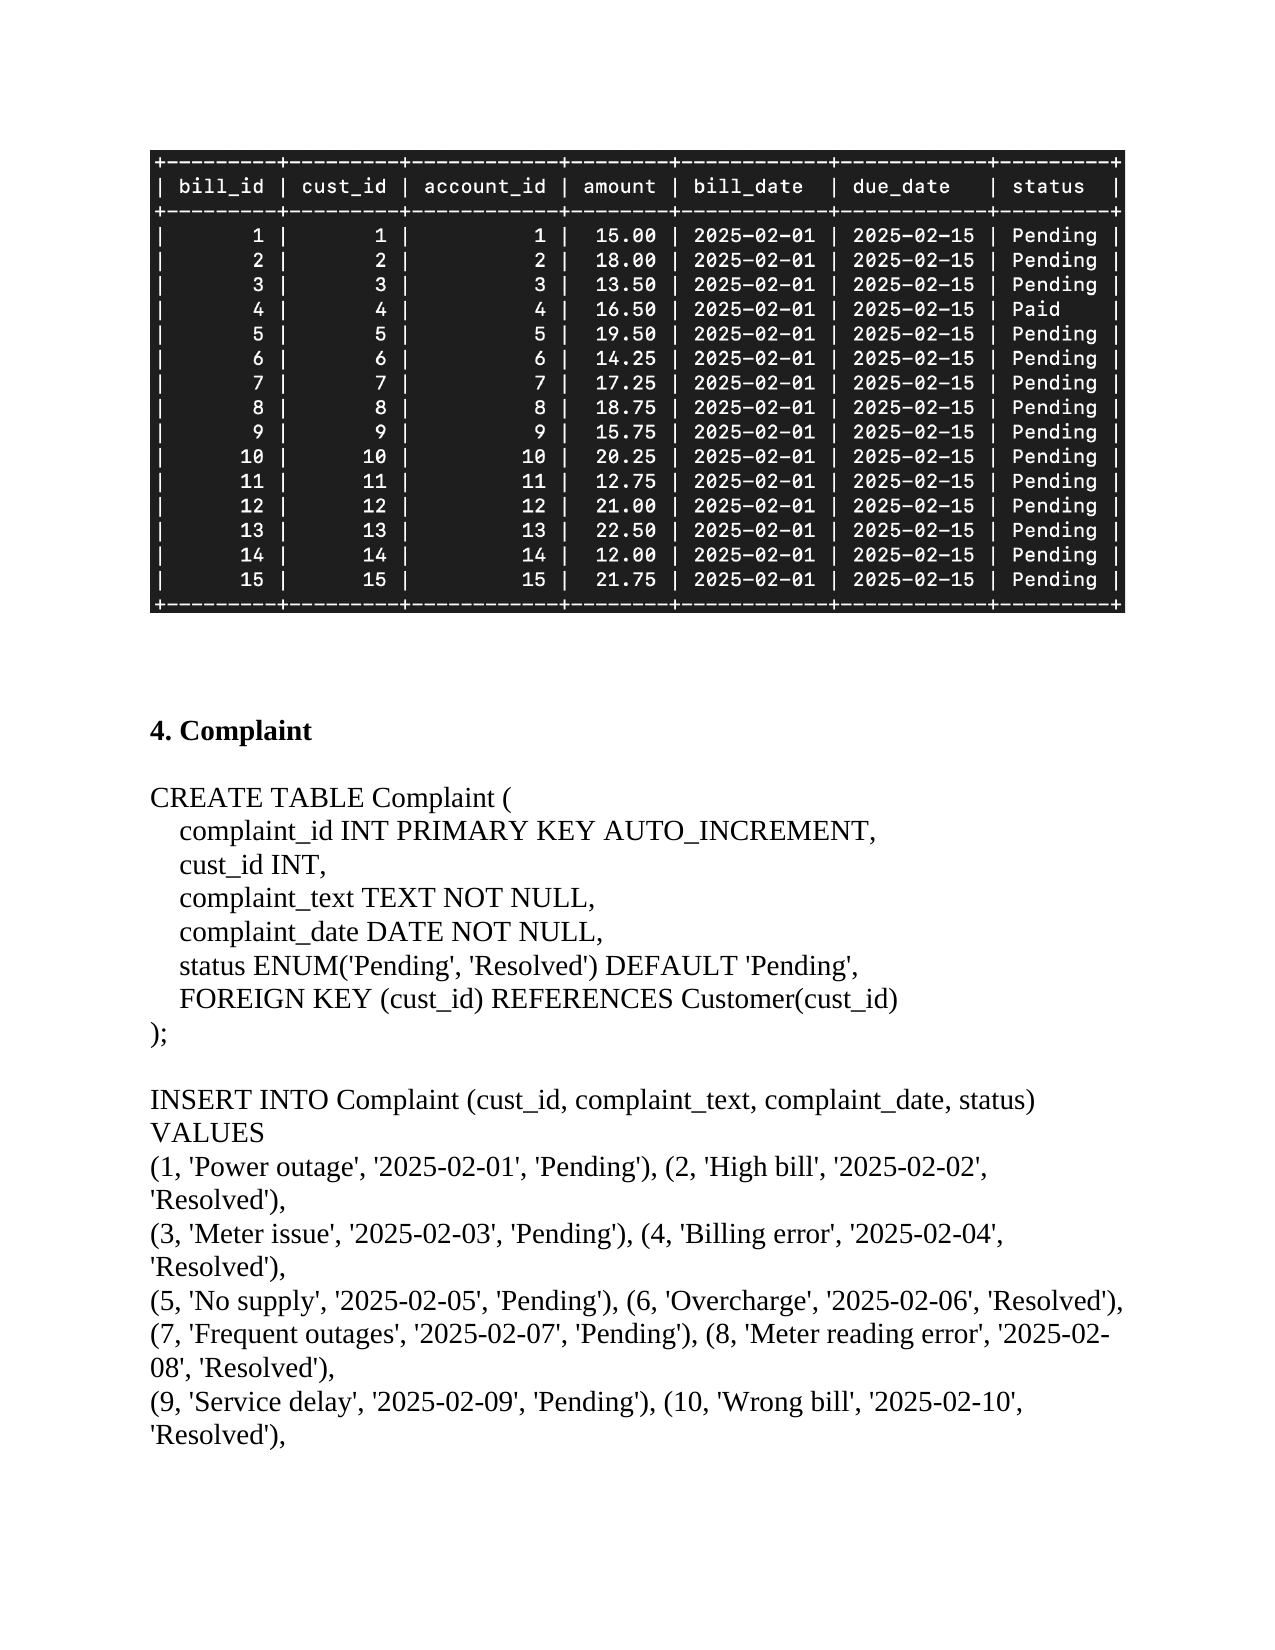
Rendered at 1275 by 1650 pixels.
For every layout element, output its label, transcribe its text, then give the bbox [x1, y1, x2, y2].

text 4. Complaint [150, 713, 1125, 746]
text INSERT INTO Complaint (cust_id, complaint_text, complaint_date, status) VALUES [150, 1082, 1125, 1149]
text ); [150, 1015, 1125, 1048]
text (1, 'Power outage', '2025-02-01', 'Pending'), (2, 'High bill', '2025-02-02', 'Resolved'), [150, 1149, 1125, 1216]
text status ENUM('Pending', 'Resolved') DEFAULT 'Pending', [150, 948, 1125, 981]
text cust_id INT, [150, 847, 1125, 881]
text (9, 'Service delay', '2025-02-09', 'Pending'), (10, 'Wrong bill', '2025-02-10', 'Resolved'), [150, 1384, 1125, 1451]
text complaint_text TEXT NOT NULL, [150, 881, 1125, 914]
text CREATE TABLE Complaint ( [150, 746, 1125, 813]
text complaint_id INT PRIMARY KEY AUTO_INCREMENT, [150, 813, 1125, 847]
text (5, 'No supply', '2025-02-05', 'Pending'), (6, 'Overcharge', '2025-02-06', 'Resolved'), [150, 1283, 1125, 1317]
text (7, 'Frequent outages', '2025-02-07', 'Pending'), (8, 'Meter reading error', '2025-02-08', 'Resolved'), [150, 1317, 1125, 1384]
picture [150, 150, 1125, 613]
text complaint_date DATE NOT NULL, [150, 914, 1125, 948]
text (3, 'Meter issue', '2025-02-03', 'Pending'), (4, 'Billing error', '2025-02-04', 'Resolved'), [150, 1216, 1125, 1283]
text FOREIGN KEY (cust_id) REFERENCES Customer(cust_id) [150, 981, 1125, 1015]
